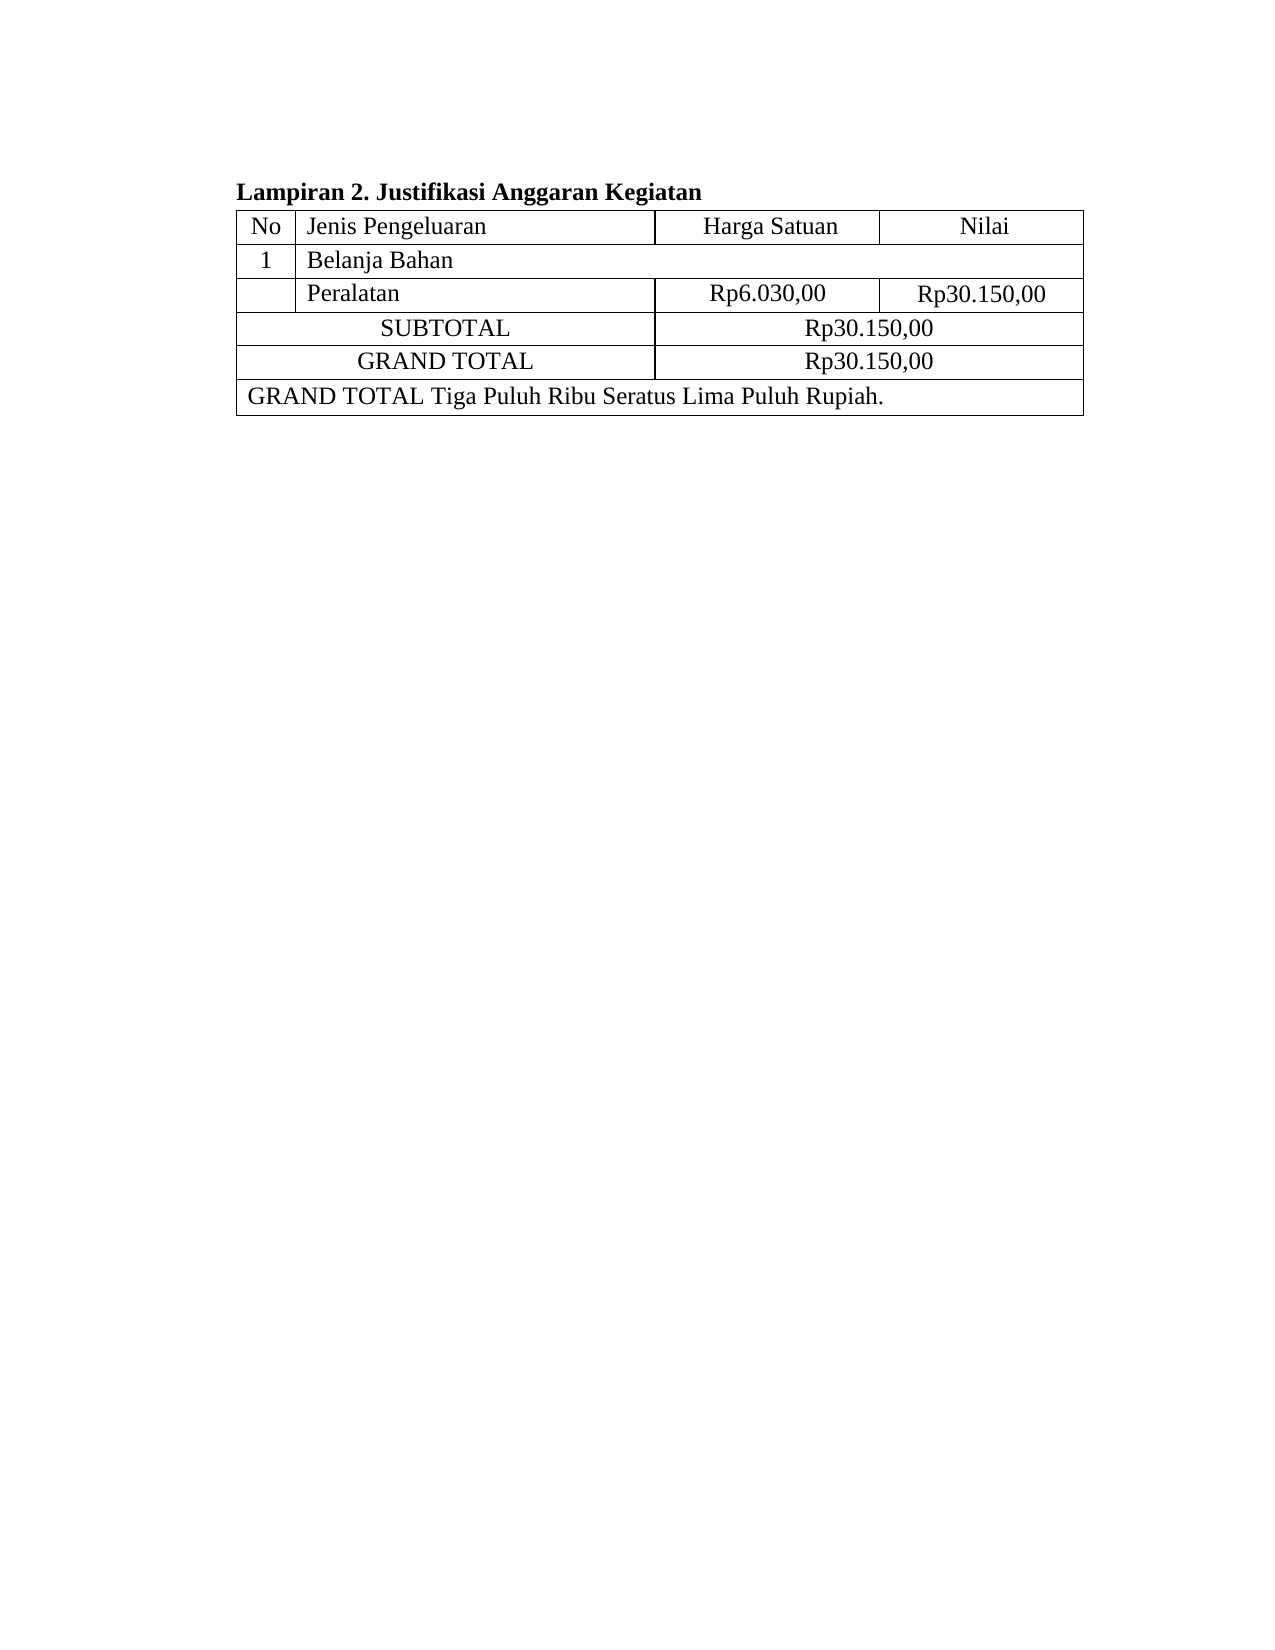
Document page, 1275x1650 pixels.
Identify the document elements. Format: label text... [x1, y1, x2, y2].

table_cell Peralatan [296, 279, 654, 312]
table_cell Rp6.030,00 [656, 279, 879, 312]
table_header Nilai [880, 211, 1083, 244]
table_cell GRAND TOTAL Tiga Puluh Ribu Seratus Lima Puluh Rupiah. [237, 380, 1083, 415]
table_cell GRAND TOTAL [237, 346, 654, 379]
table_cell [237, 279, 295, 312]
table_cell Rp30.150,00 [656, 346, 1083, 379]
table_cell Rp30.150,00 [656, 313, 1083, 345]
table_cell SUBTOTAL [237, 313, 654, 345]
table_cell 1 [237, 245, 295, 277]
table_cell Belanja Bahan [296, 245, 1083, 277]
table_header Jenis Pengeluaran [296, 211, 654, 244]
subtitle Lampiran 2. Justifikasi Anggaran Kegiatan [236, 177, 1098, 206]
table_header No [237, 211, 295, 244]
table_header Harga Satuan [656, 211, 879, 244]
table_cell Rp30.150,00 [880, 279, 1083, 312]
